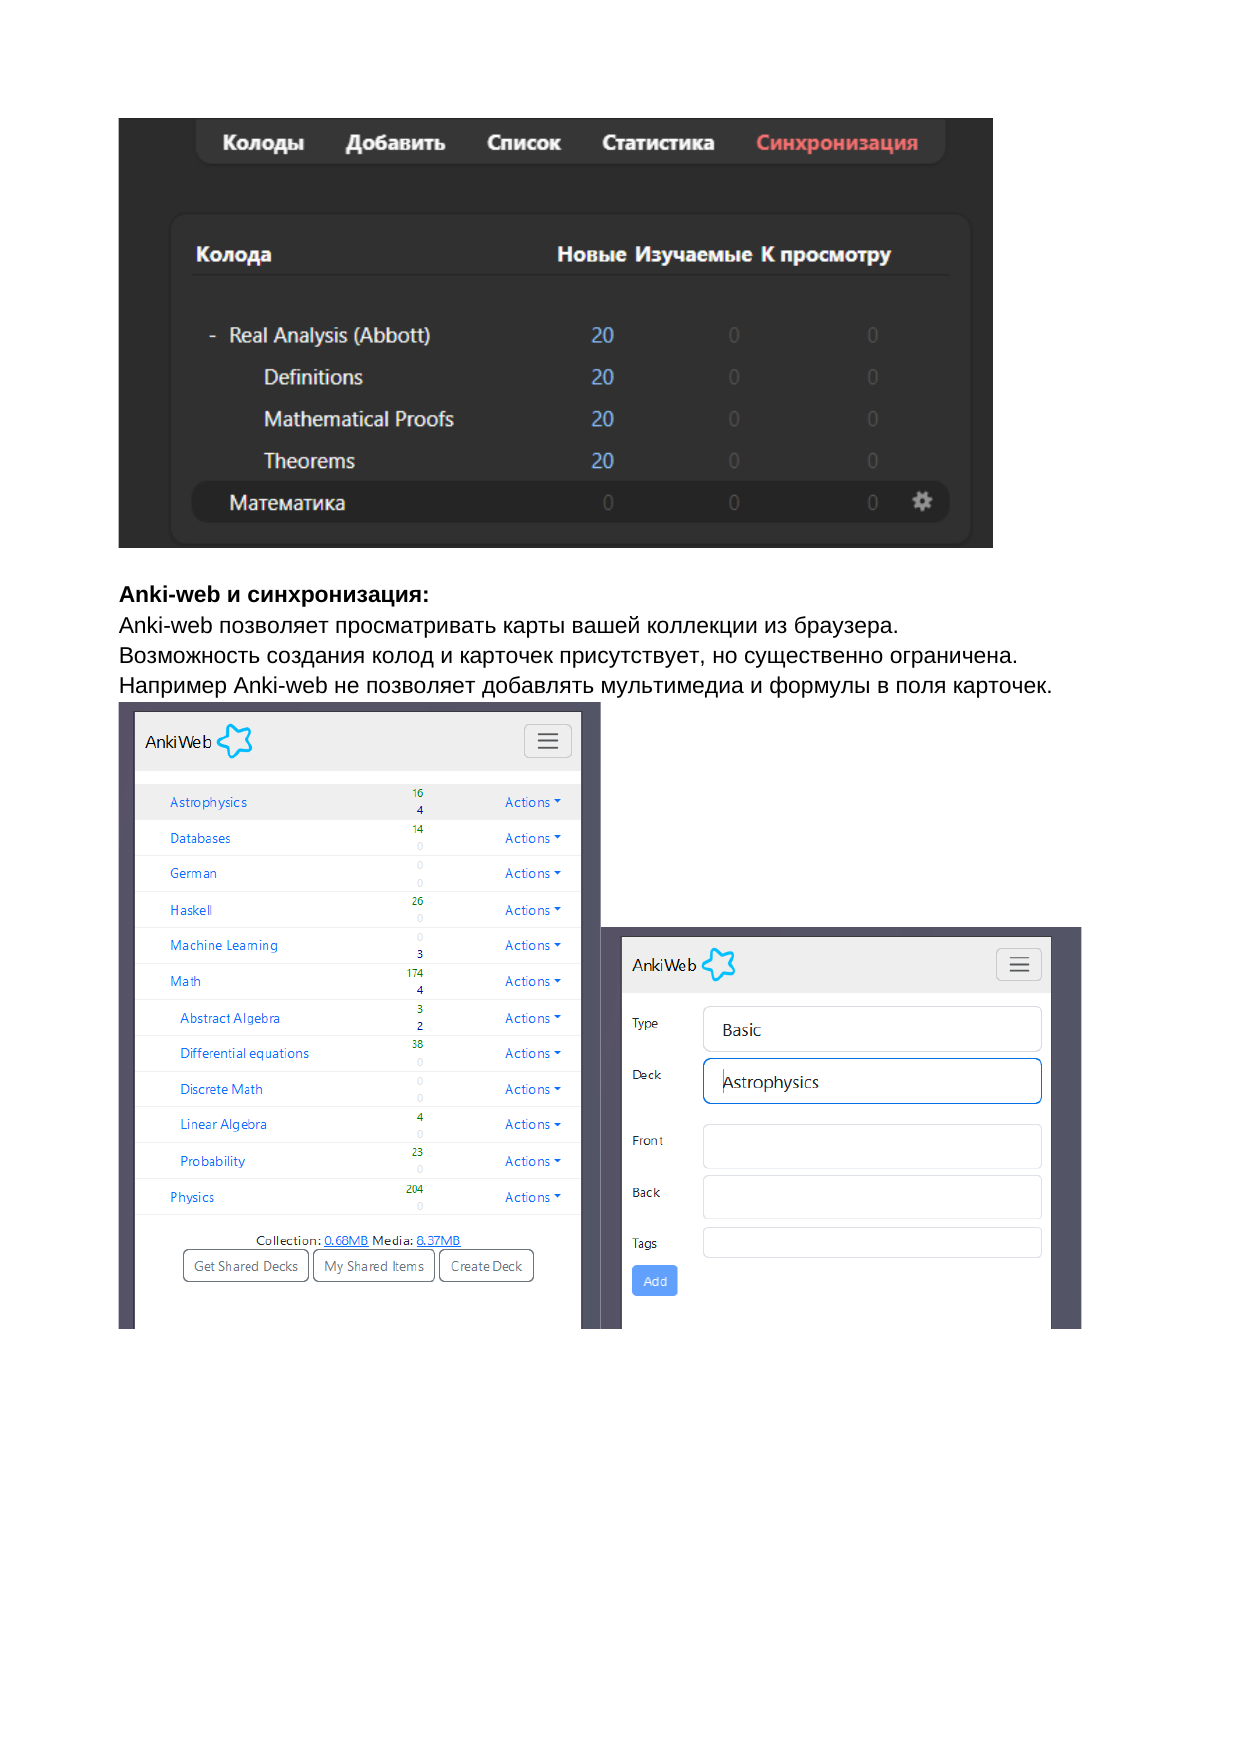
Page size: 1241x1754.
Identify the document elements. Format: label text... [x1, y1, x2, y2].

picture [118, 702, 1082, 1329]
text Anki-web и синхронизация: [118, 581, 1122, 608]
text Например Anki-web не позволяет добавлять мультимедиа и формулы в поля карточек. [118, 672, 1122, 698]
picture [118, 118, 993, 548]
text Возможность создания колод и карточек присутствует, но существенно ограничена. [118, 642, 1122, 668]
text Anki-web позволяет просматривать карты вашей коллекции из браузера. [118, 612, 1122, 638]
